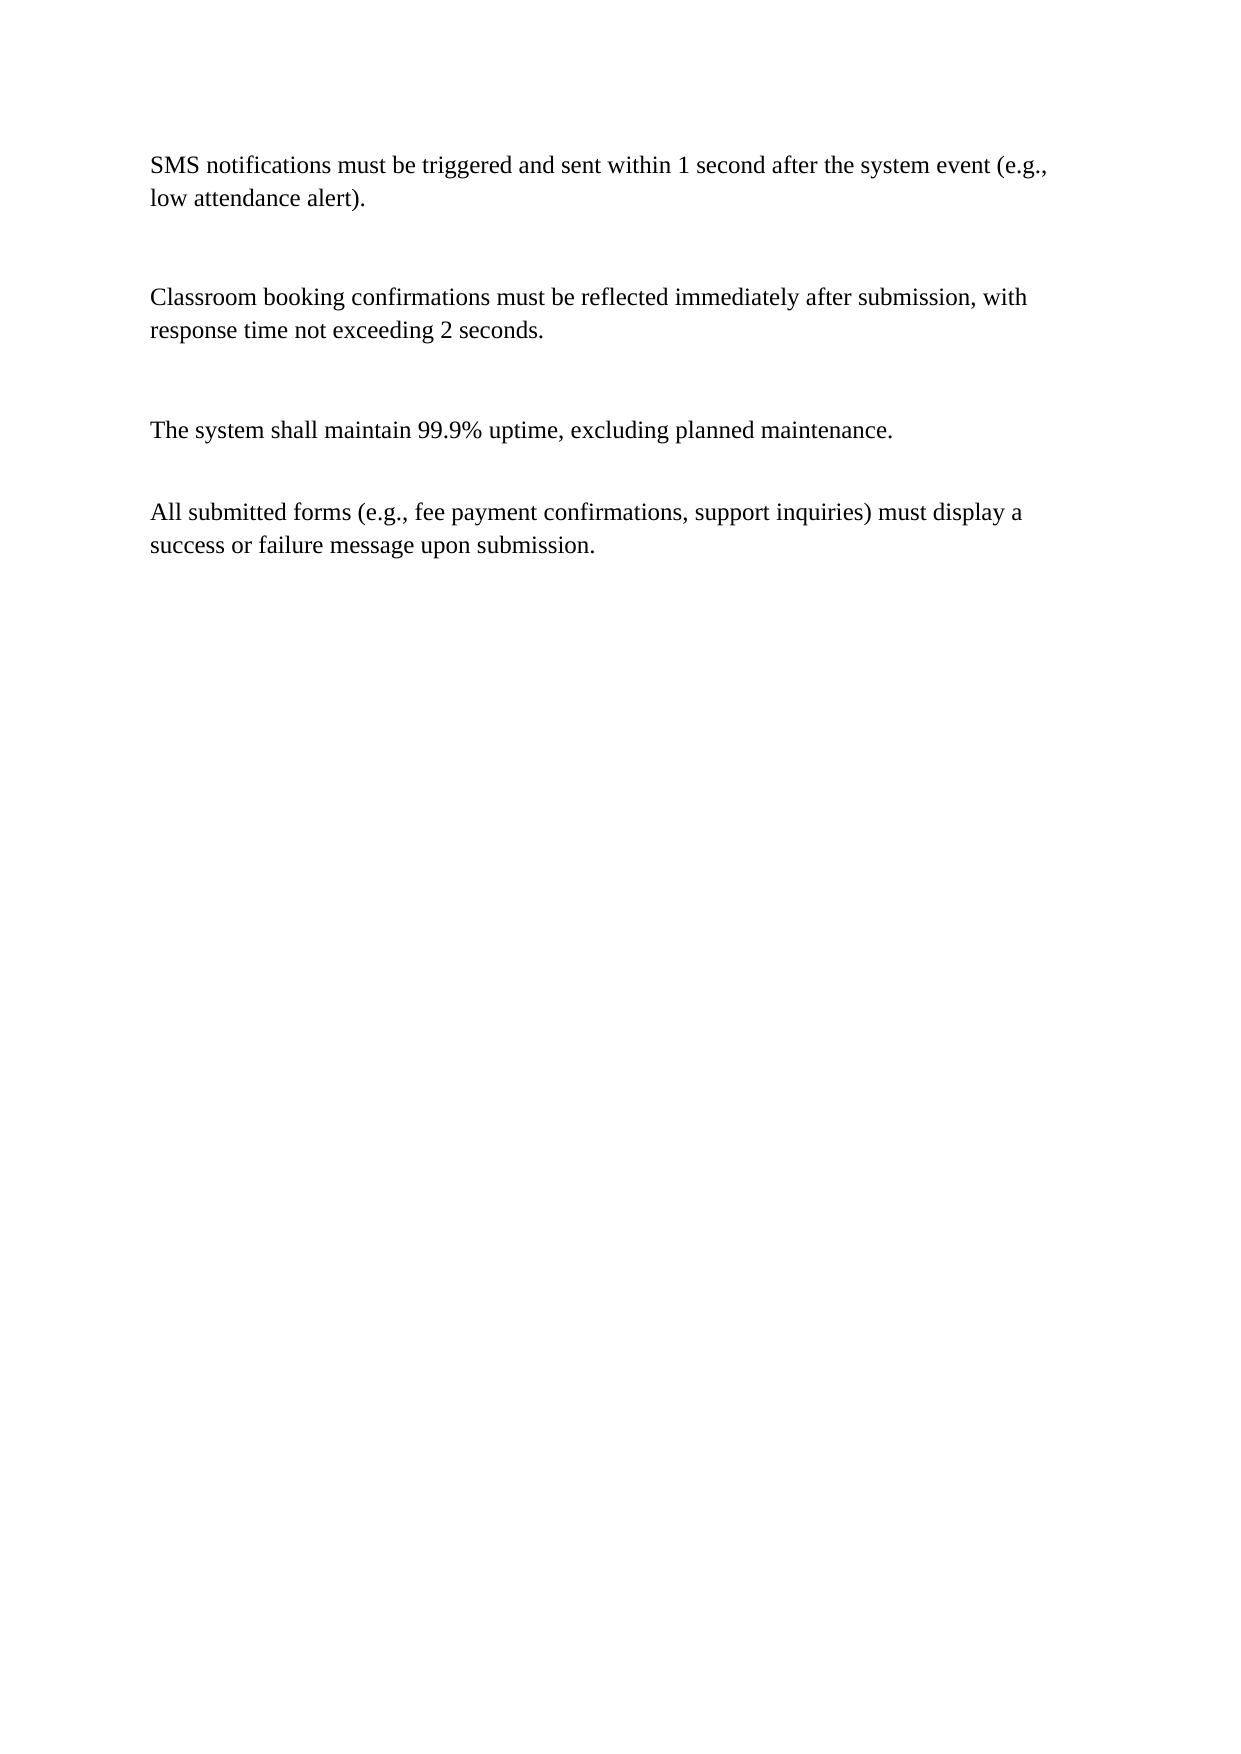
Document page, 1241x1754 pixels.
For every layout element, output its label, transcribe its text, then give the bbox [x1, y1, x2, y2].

text The system shall maintain 99.9% uptime, excluding planned maintenance. [150, 415, 1090, 443]
text SMS notifications must be triggered and sent within 1 second after the system event (e.g., low attendance alert). [150, 150, 1090, 212]
text Classroom booking confirmations must be reflected immediately after submission, with response time not exceeding 2 seconds. [150, 282, 1090, 344]
text All submitted forms (e.g., fee payment confirmations, support inquiries) must display a success or failure message upon submission. [150, 464, 1090, 559]
